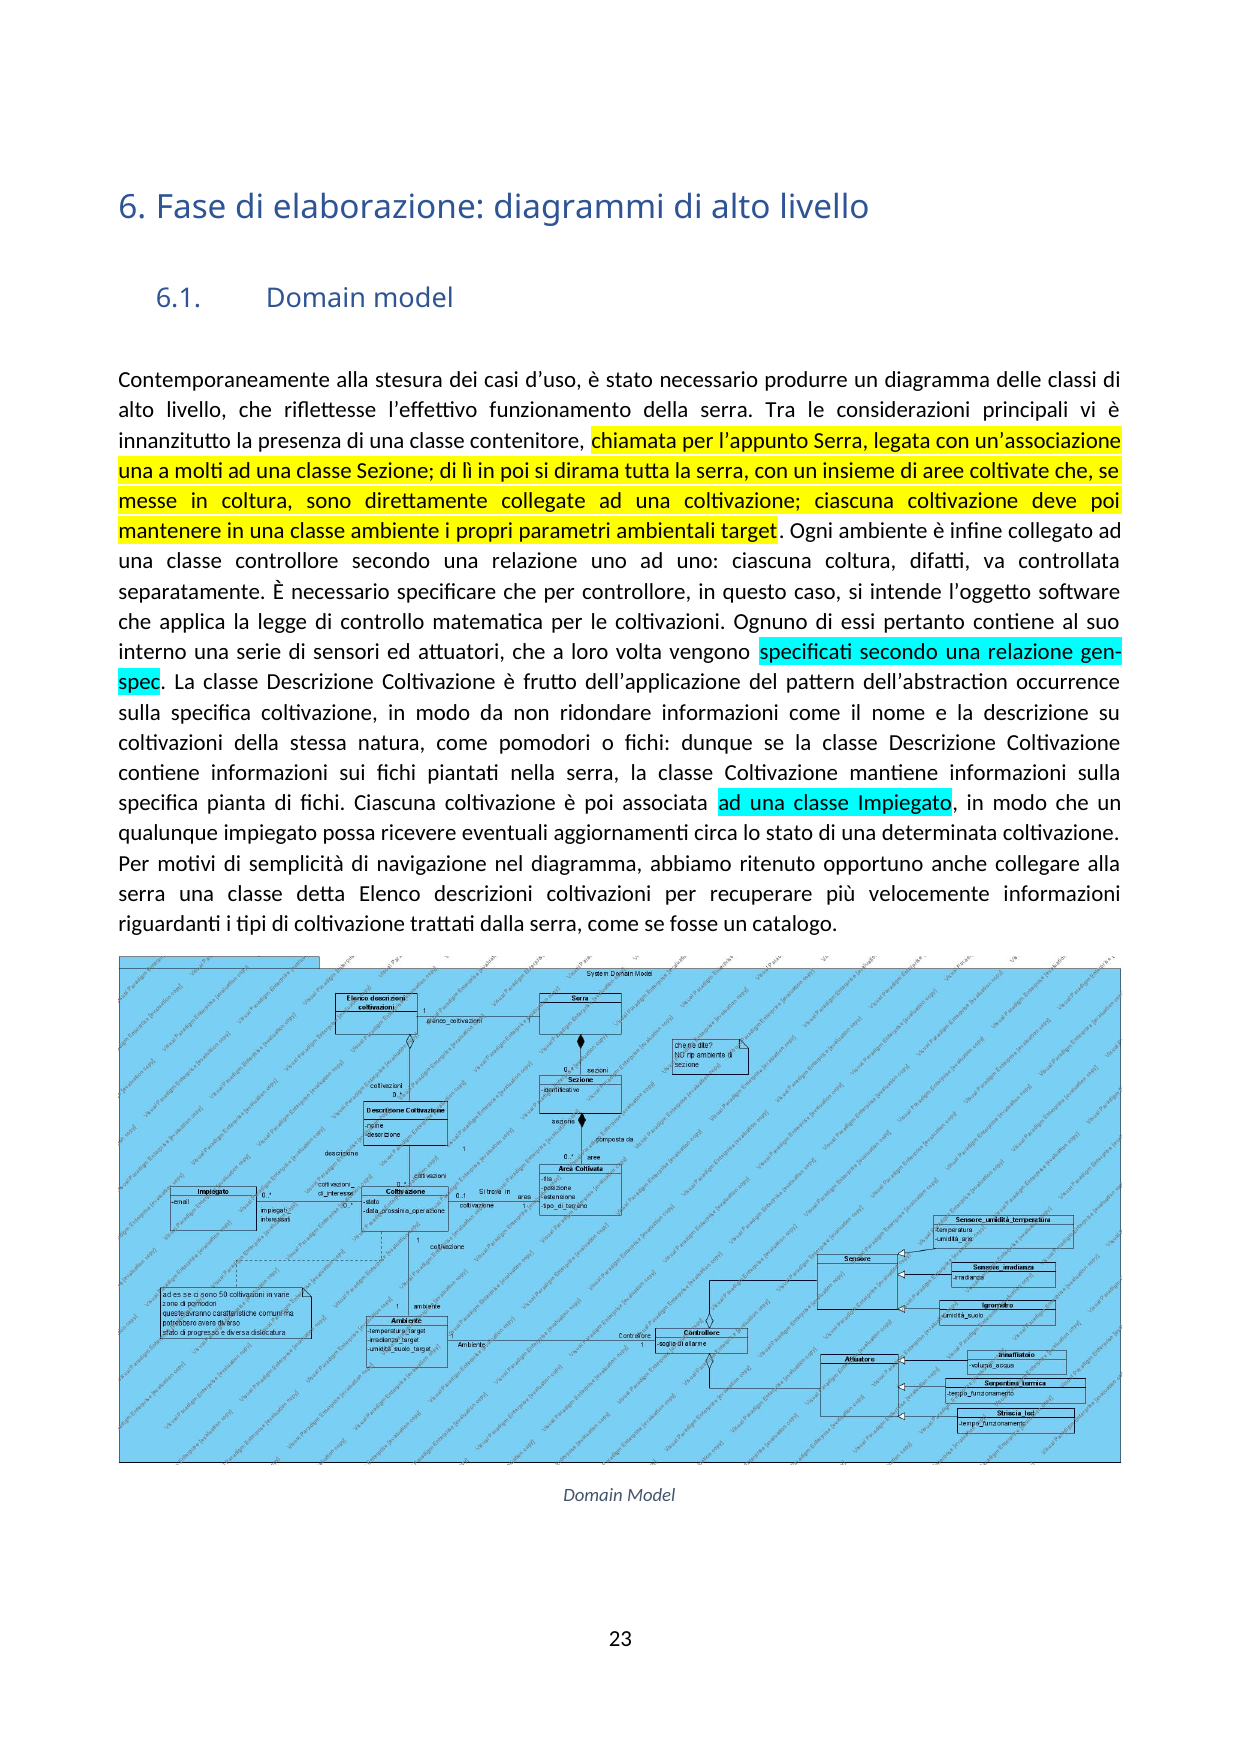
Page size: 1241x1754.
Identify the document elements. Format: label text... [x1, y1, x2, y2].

text Contemporaneamente alla stesura dei casi d’uso, è stato necessario produrre un diagramma delle classi di alto livello, che riflettesse l’effettivo funzionamento della serra. Tra le considerazioni principali vi è innanzitutto la presenza di una classe contenitore, chiamata per l’appunto Serra, legata con un’associazione una a molti ad una classe Sezione; di lì in poi si dirama tutta la serra, con un insieme di aree coltivate che, se messe in coltura, sono direttamente collegate ad una coltivazione; ciascuna coltivazione deve poi mantenere in una classe ambiente i propri parametri ambientali target. Ogni ambiente è infine collegato ad una classe controllore secondo una relazione uno ad uno: ciascuna coltura, difatti, va controllata separatamente. È necessario specificare che per controllore, in questo caso, si intende l’oggetto software che applica la legge di controllo matematica per le coltivazioni. Ognuno di essi pertanto contiene al suo interno una serie di sensori ed attuatori, che a loro volta vengono specificati secondo una relazione gen-spec. La classe Descrizione Coltivazione è frutto dell’applicazione del pattern dell’abstraction occurrence sulla specifica coltivazione, in modo da non ridondare informazioni come il nome e la descrizione su coltivazioni della stessa natura, come pomodori o fichi: dunque se la classe Descrizione Coltivazione contiene informazioni sui fichi piantati nella serra, la classe Coltivazione mantiene informazioni sulla specifica pianta di fichi. Ciascuna coltivazione è poi associata ad una classe Impiegato, in modo che un qualunque impiegato possa ricevere eventuali aggiornamenti circa lo stato di una determinata coltivazione. Per motivi di semplicità di navigazione nel diagramma, abbiamo ritenuto opportuno anche collegare alla serra una classe detta Elenco descrizioni coltivazioni per recuperare più velocemente informazioni riguardanti i tipi di coltivazione trattati dalla serra, come se fosse un catalogo. [118, 514, 1122, 937]
subtitle Domain model [156, 279, 1122, 316]
picture [118, 956, 1123, 1465]
subtitle Fase di elaborazione: diagrammi di alto livello [118, 183, 1122, 228]
text Domain Model [118, 1483, 1122, 1506]
